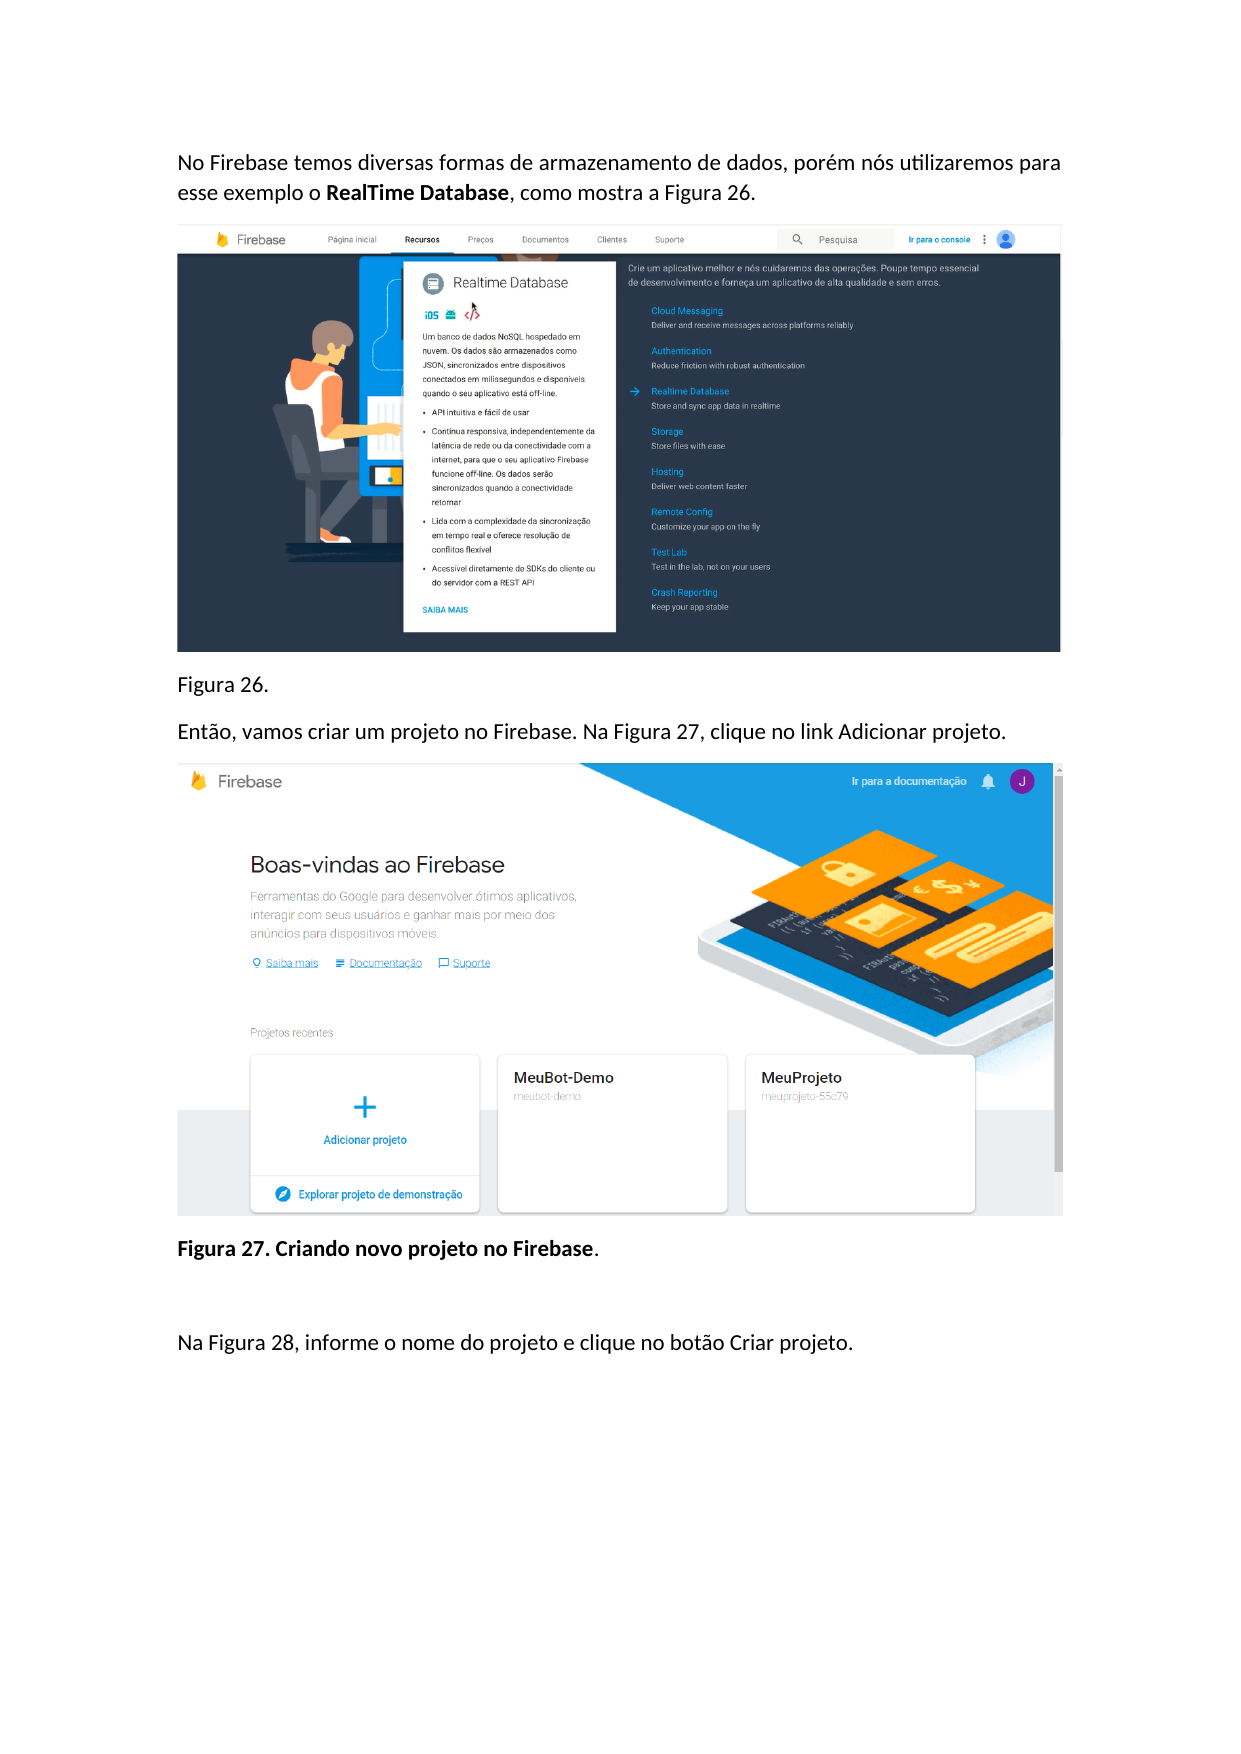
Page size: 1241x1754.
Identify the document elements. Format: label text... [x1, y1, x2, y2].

text Figura 27. Criando novo projeto no Firebase. [177, 1234, 1063, 1262]
picture [177, 224, 1063, 652]
picture [177, 763, 1063, 1216]
text Figura 26. [177, 670, 1063, 698]
text No Firebase temos diversas formas de armazenamento de dados, porém nós utilizaremos para esse exemplo o RealTime Database, como mostra a Figura 26. [177, 148, 1063, 206]
text Na Figura 28, informe o nome do projeto e clique no botão Criar projeto. [177, 1328, 1063, 1356]
text Então, vamos criar um projeto no Firebase. Na Figura 27, clique no link Adicionar projeto. [177, 717, 1063, 745]
